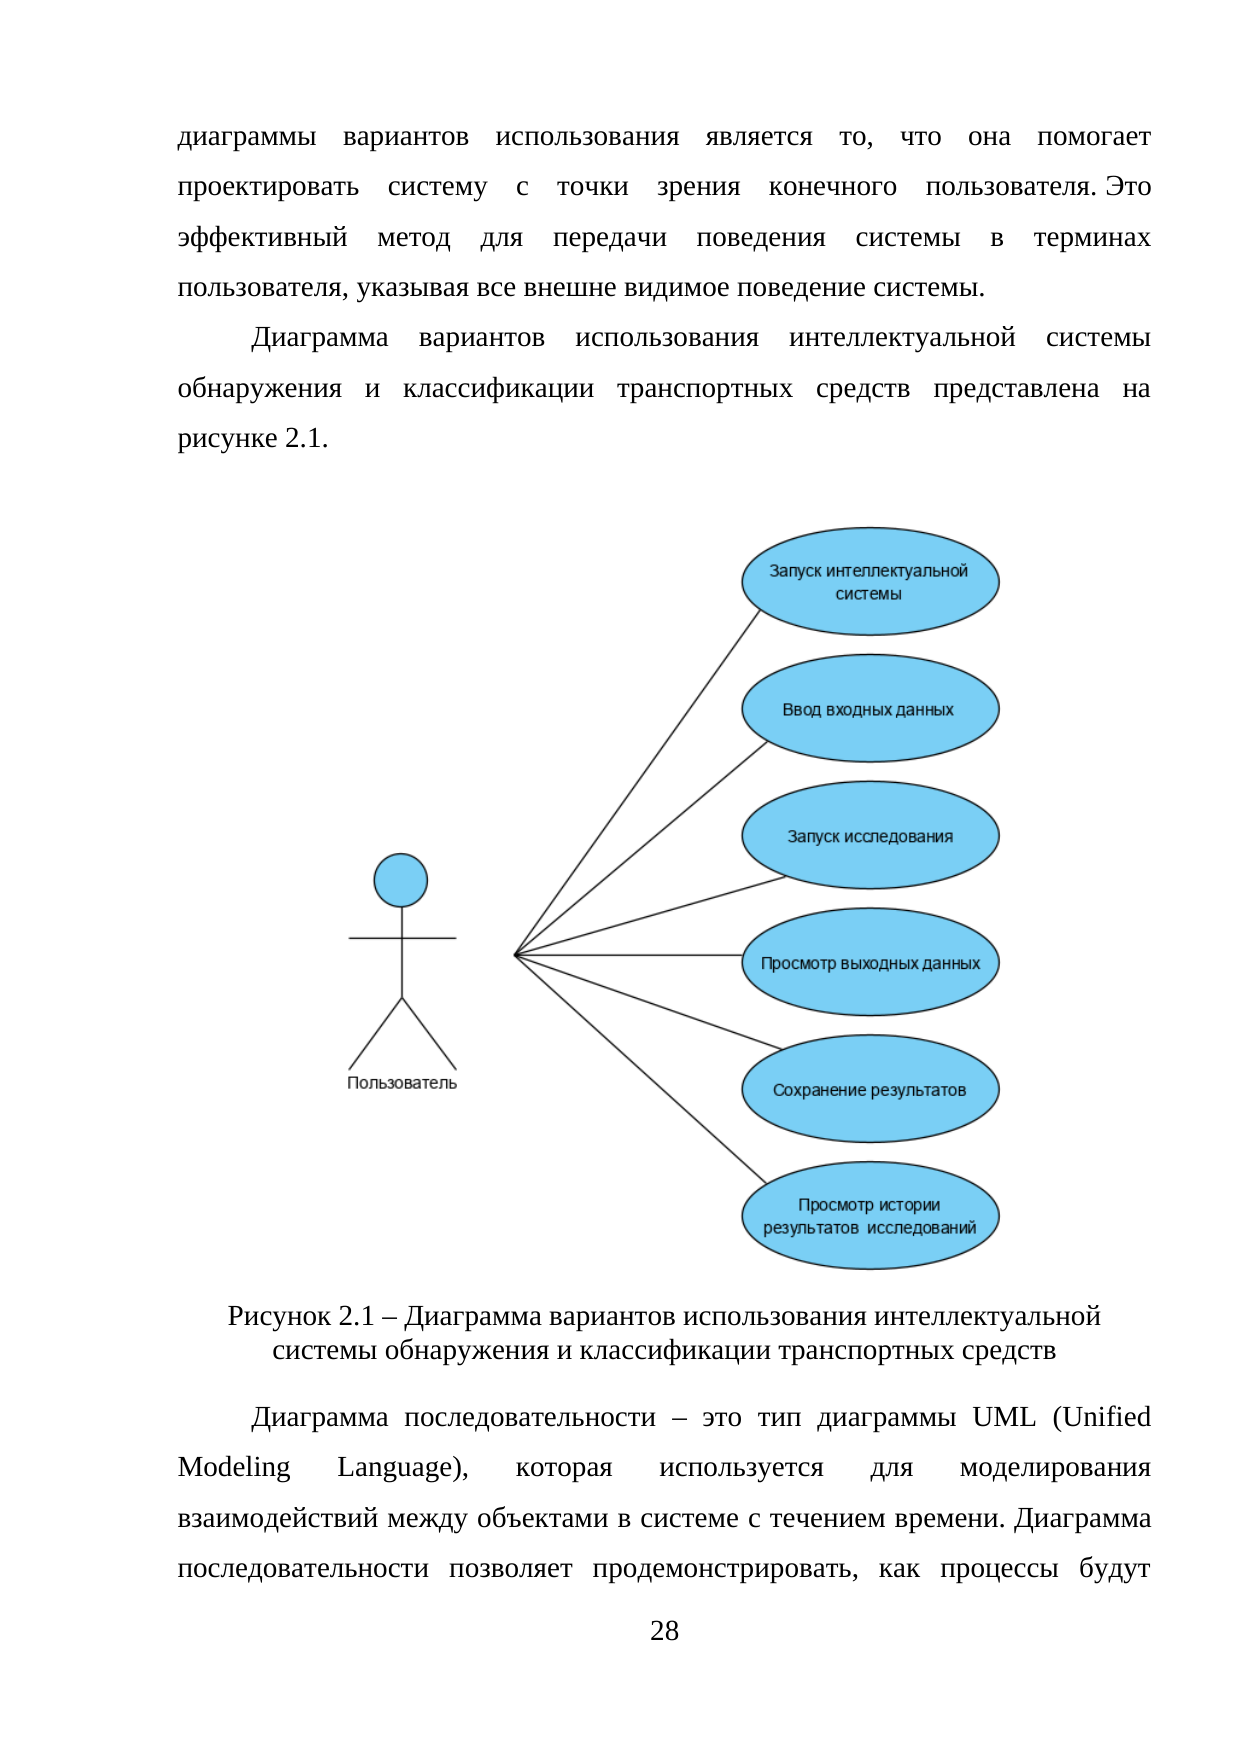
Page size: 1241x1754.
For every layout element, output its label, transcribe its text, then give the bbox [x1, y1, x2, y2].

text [177, 118, 1152, 303]
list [177, 1399, 1152, 1583]
picture [305, 503, 1024, 1282]
text Диаграмма вариантов использования интеллектуальной системы обнаружения и классификации транспортных средств представлена на рисунке 2.1. [177, 319, 1152, 453]
text Рисунок 2.1 – Диаграмма вариантов использования интеллектуальной системы обнаружения и классификации транспортных средств [177, 1298, 1152, 1366]
